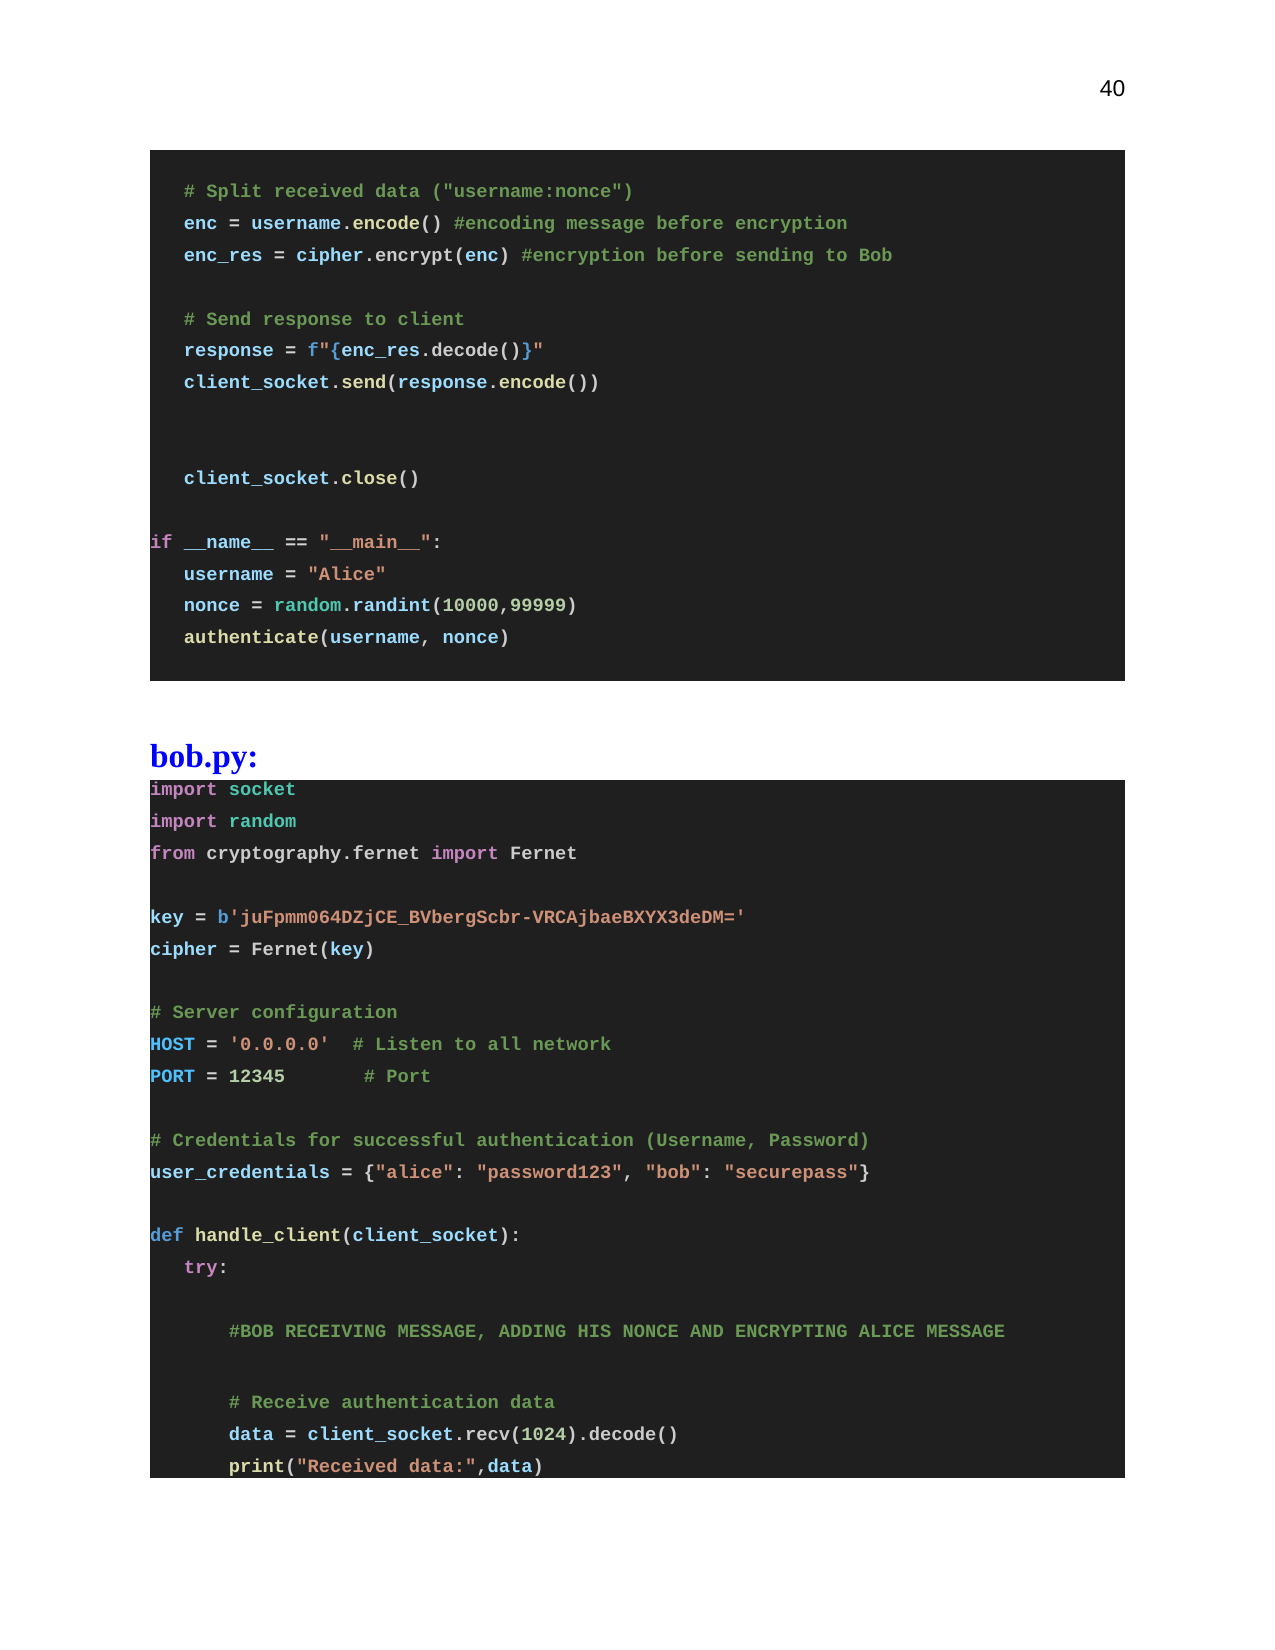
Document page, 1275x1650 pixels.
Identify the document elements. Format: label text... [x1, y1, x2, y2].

text print("Received data:",data) [150, 1457, 1125, 1478]
text data = client_socket.recv(1024).decode() [150, 1425, 1125, 1446]
text # Split received data ("username:nonce") [150, 182, 1125, 203]
text from cryptography.fernet import Fernet [150, 844, 1125, 865]
text bob.py: [150, 736, 1125, 774]
text client_socket.close() [150, 469, 1125, 490]
text cipher = Fernet(key) [150, 939, 1125, 961]
text key = b'juFpmm064DZjCE_BVbergScbr-VRCAjbaeBXYX3deDM=' [150, 907, 1125, 929]
text client_socket.send(response.encode()) [150, 373, 1125, 394]
text nonce = random.randint(10000,99999) [150, 596, 1125, 617]
text try: [150, 1258, 1125, 1279]
text PORT = 12345 # Port [150, 1067, 1125, 1088]
text # Server configuration [150, 1003, 1125, 1024]
text enc = username.encode() #encoding message before encryption [150, 214, 1125, 235]
text # Send response to client [150, 309, 1125, 331]
text user_credentials = {"alice": "password123", "bob": "securepass"} [150, 1162, 1125, 1184]
text #BOB RECEIVING MESSAGE, ADDING HIS NONCE AND ENCRYPTING ALICE MESSAGE [150, 1322, 1125, 1343]
text authenticate(username, nonce) [150, 628, 1125, 649]
text # Credentials for successful authentication (Username, Password) [150, 1131, 1125, 1152]
text if __name__ == "__main__": [150, 532, 1125, 554]
text enc_res = cipher.encrypt(enc) #encryption before sending to Bob [150, 246, 1125, 267]
text def handle_client(client_socket): [150, 1226, 1125, 1247]
text username = "Alice" [150, 564, 1125, 586]
text # Receive authentication data [150, 1393, 1125, 1414]
text response = f"{enc_res.decode()}" [150, 341, 1125, 362]
text HOST = '0.0.0.0' # Listen to all network [150, 1035, 1125, 1056]
text import random [150, 812, 1125, 833]
text import socket [150, 780, 1125, 801]
